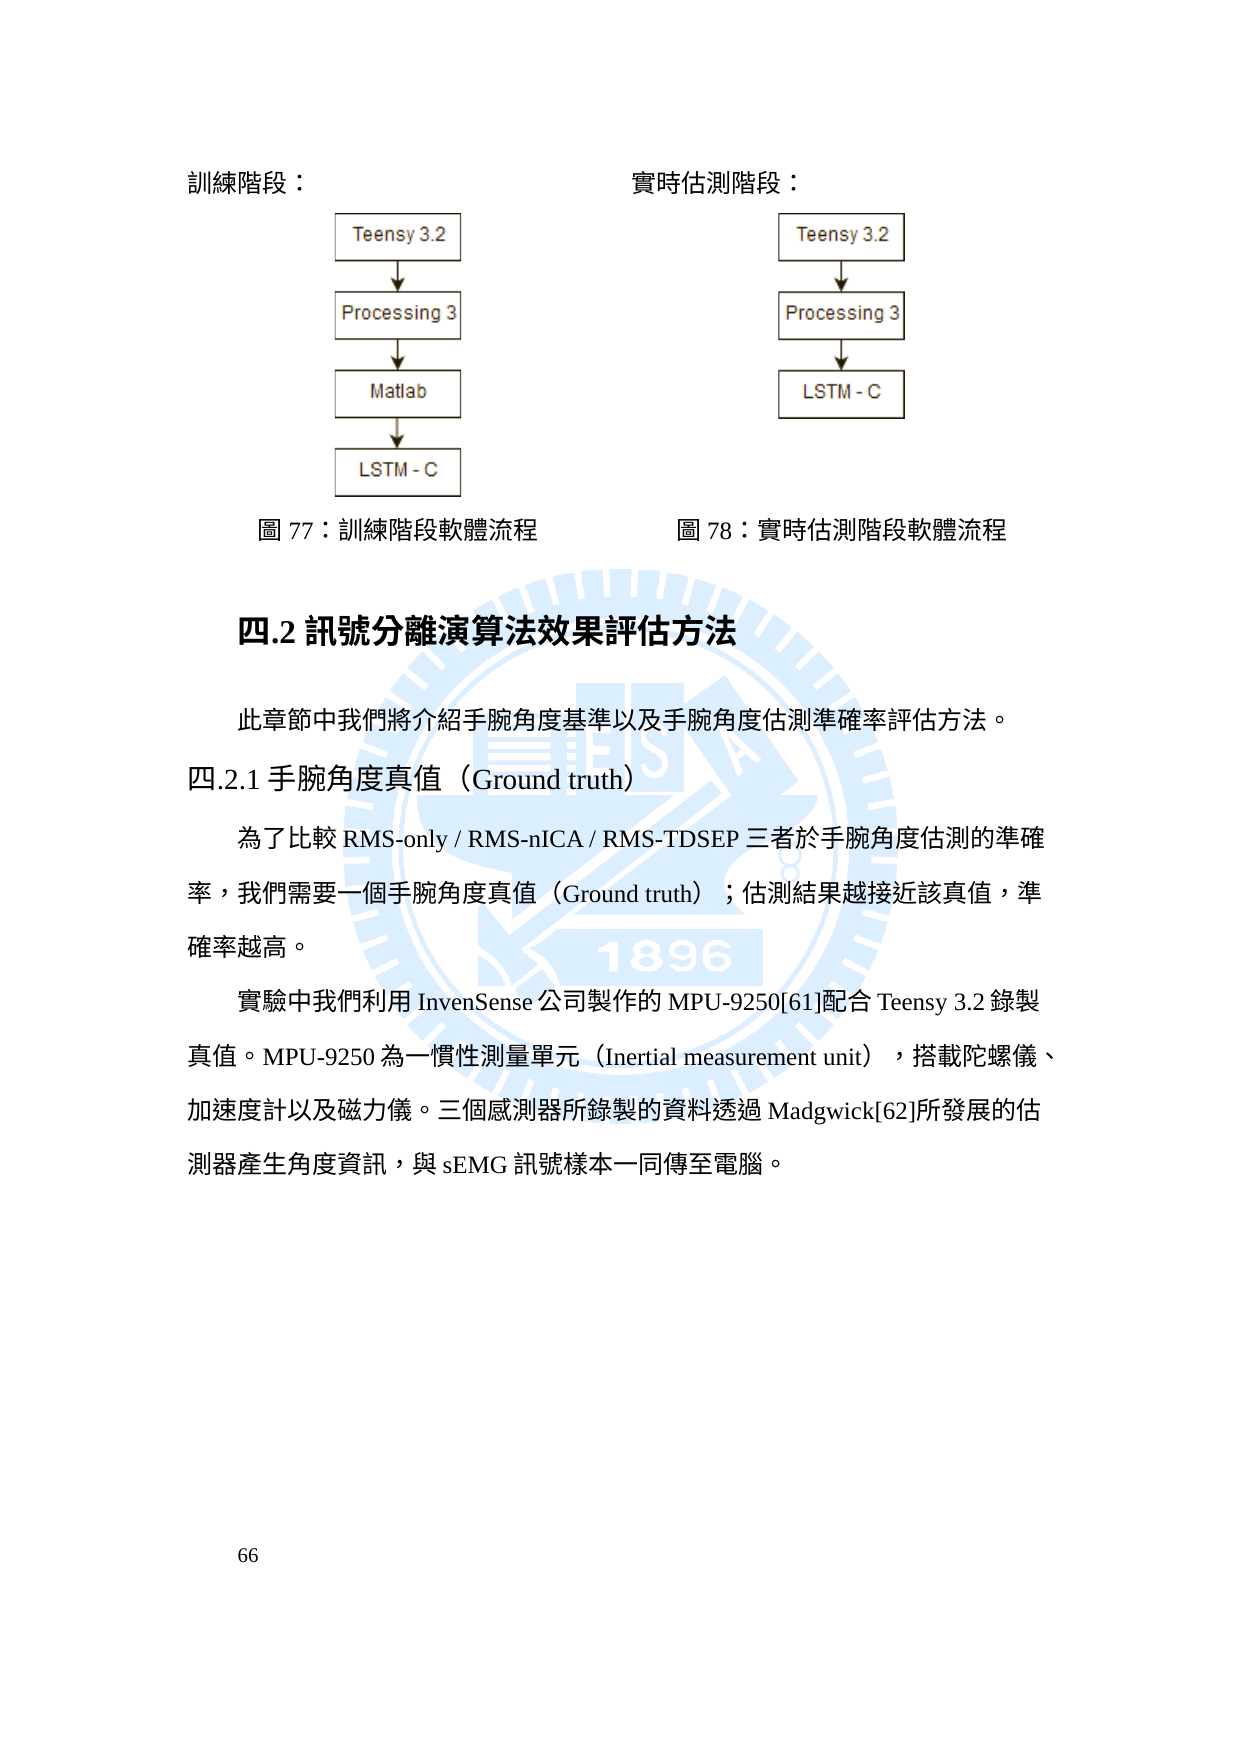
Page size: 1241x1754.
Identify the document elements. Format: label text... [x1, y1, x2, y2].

text 此章節中我們將介紹手腕角度基準以及手腕角度估測準確率評估方法。 [187, 701, 1053, 737]
picture [334, 213, 462, 497]
picture [778, 213, 905, 419]
subtitle 手腕角度真值（Ground truth） [187, 755, 1053, 797]
table_cell [176, 214, 620, 511]
table_cell [620, 214, 1063, 511]
text 為了比較RMS-only / RMS-nICA / RMS-TDSEP三者於手腕角度估測的準確率，我們需要一個手腕角度真值（Ground truth）；估測結果越接近該真值，準確率越高。 [187, 819, 1053, 964]
table_cell 圖 77：訓練階段軟體流程 [176, 511, 620, 561]
subtitle 訊號分離演算法效果評估方法 [187, 604, 1053, 653]
table_header 實時估測階段： [620, 163, 1063, 214]
table_cell 圖 78：實時估測階段軟體流程 [620, 511, 1063, 561]
text 實驗中我們利用InvenSense公司製作的MPU-9250[61]配合Teensy 3.2錄製真值。MPU-9250為一慣性測量單元（Inertial measurement unit），搭載陀螺儀、加速度計以及磁力儀。三個感測器所錄製的資料透過Madgwick[62]所發展的估測器產生角度資訊，與sEMG訊號樣本一同傳至電腦。 [187, 982, 1053, 1181]
table_header 訓練階段： [176, 163, 620, 214]
